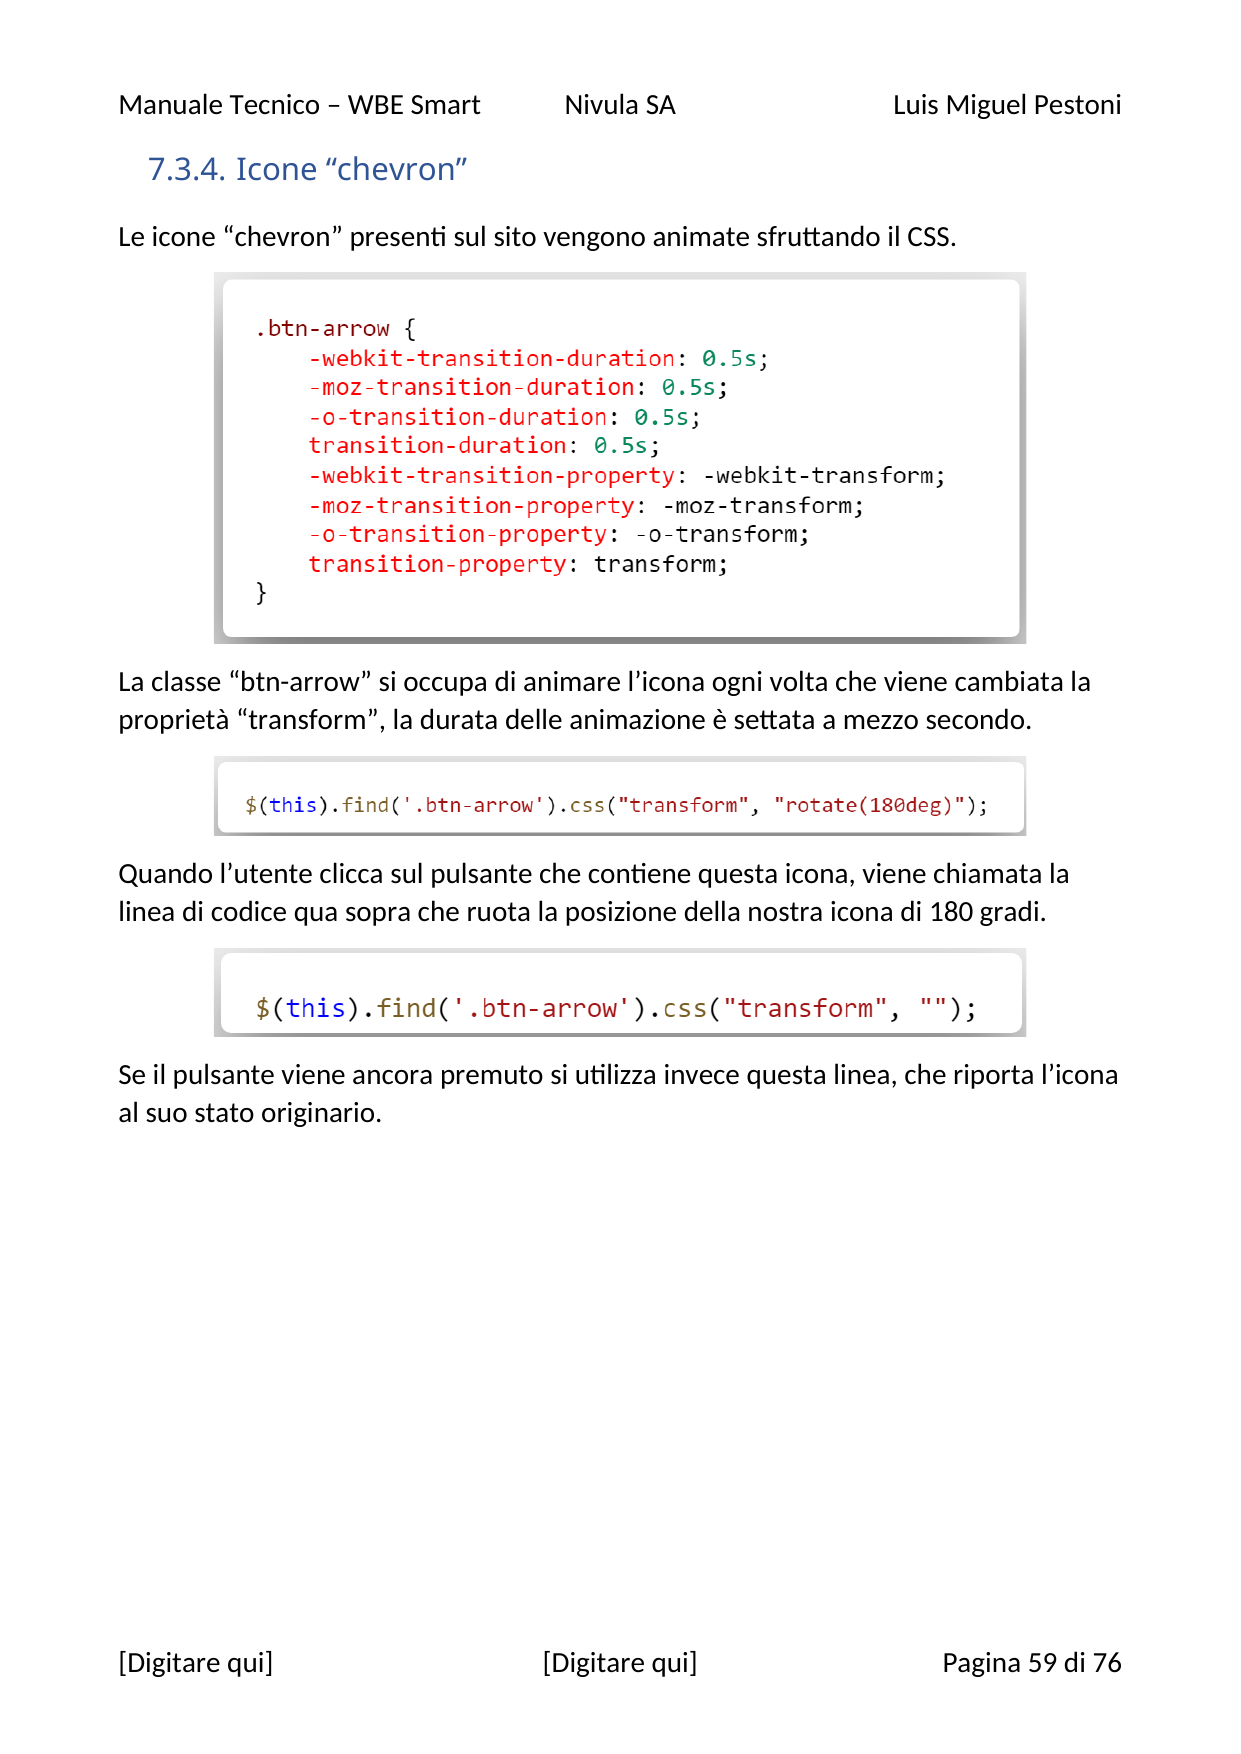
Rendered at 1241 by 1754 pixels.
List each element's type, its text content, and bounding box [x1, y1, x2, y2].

picture [213, 272, 1027, 644]
picture [213, 948, 1027, 1037]
text La classe “btn-arrow” si occupa di animare l’icona ogni volta che viene cambiata la proprietà “transform”, la durata delle animazione è settata a mezzo secondo. [118, 663, 1122, 737]
subtitle Icone “chevron” [148, 147, 1122, 189]
text Se il pulsante viene ancora premuto si utilizza invece questa linea, che riporta l’icona al suo stato originario. [118, 1056, 1122, 1130]
text Quando l’utente clicca sul pulsante che contiene questa icona, viene chiamata la linea di codice qua sopra che ruota la posizione della nostra icona di 180 gradi. [118, 855, 1122, 929]
text Le icone “chevron” presenti sul sito vengono animate sfruttando il CSS. [118, 218, 1122, 253]
picture [213, 756, 1027, 836]
